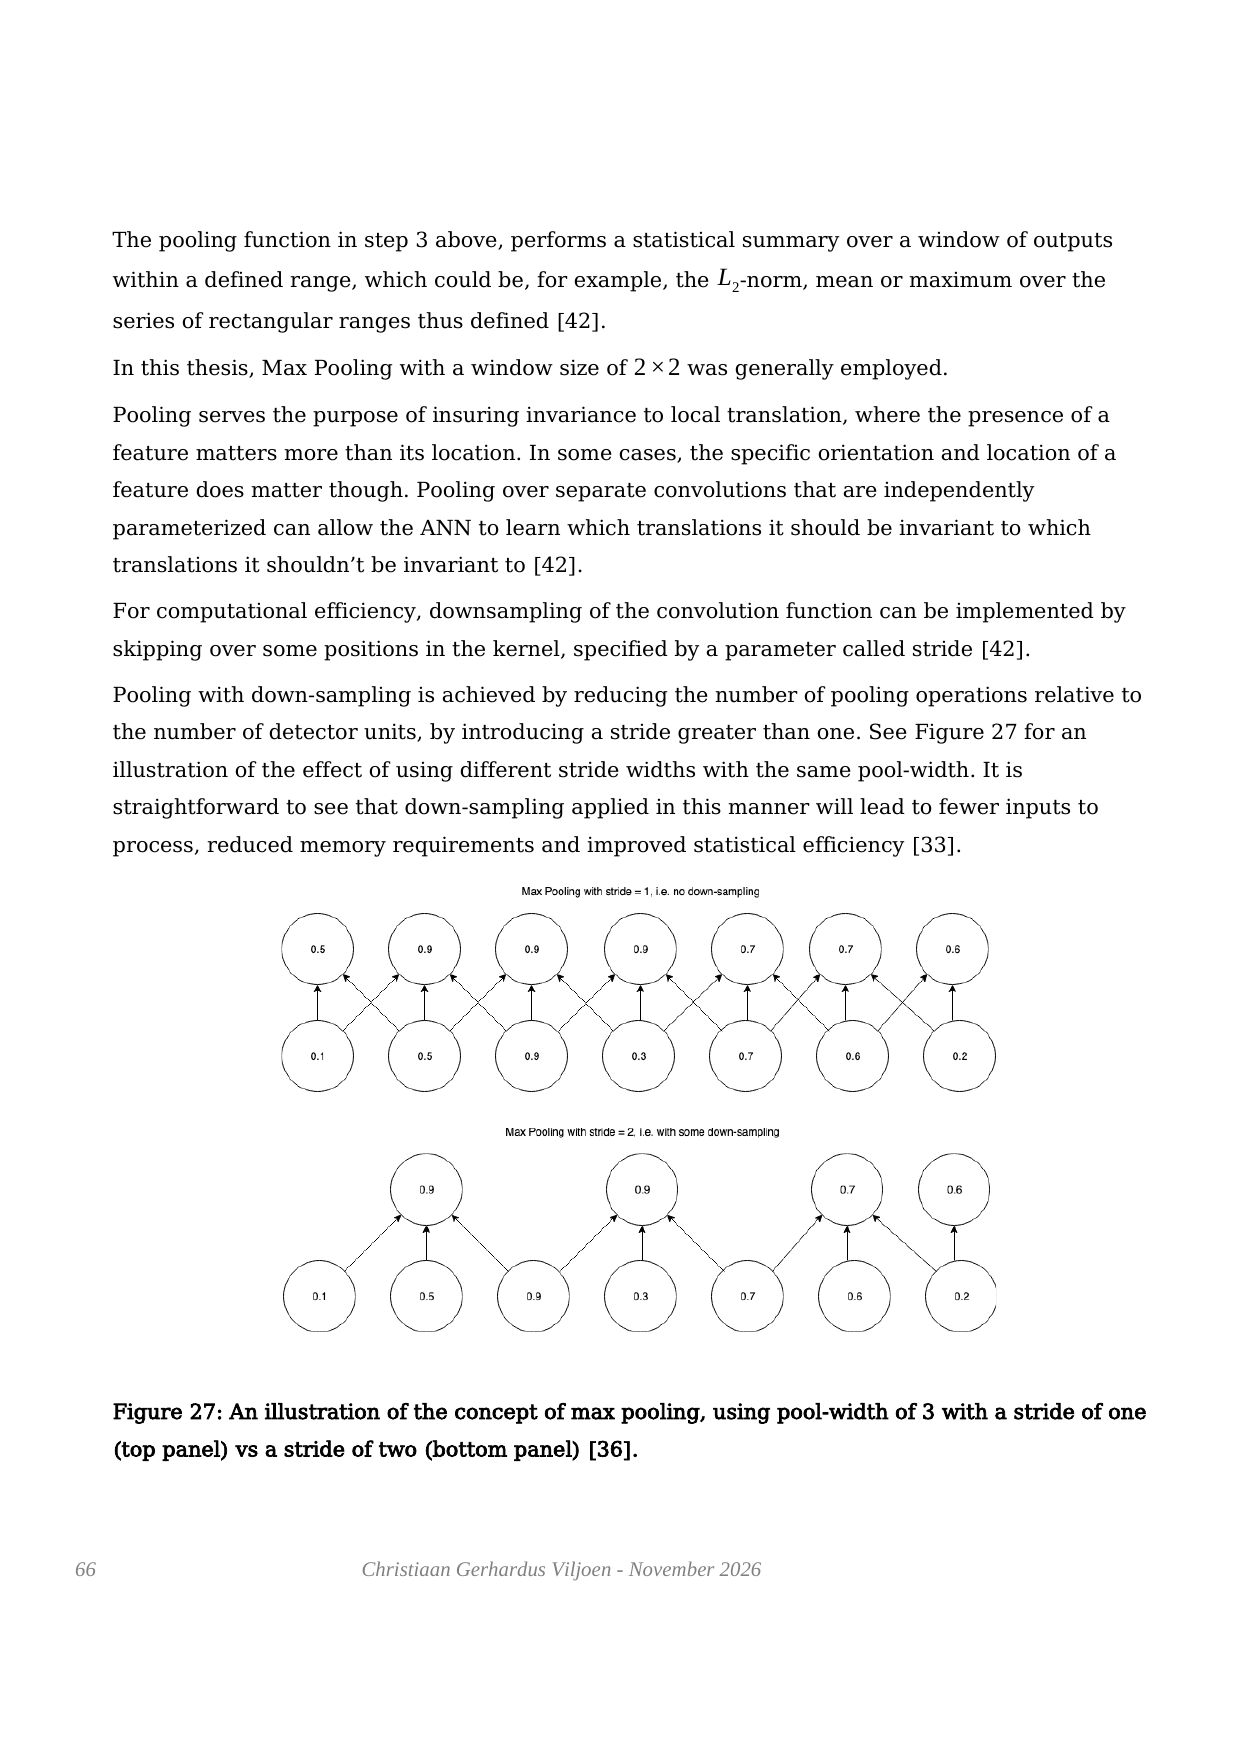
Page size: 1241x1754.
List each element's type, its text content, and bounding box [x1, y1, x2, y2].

text In this thesis, Max Pooling with a window size of was generally employed. [112, 354, 1165, 381]
text Figure 53: An illustration of the concept of max pooling, using pool-width of 3 with a stride of one (top panel) vs a stride of two (bottom panel) . [112, 1398, 1165, 1461]
text The pooling function in step 3 above, performs a statistical summary over a window of outputs within a defined range, which could be, for example, the -norm, mean or maximum over the series of rectangular ranges thus defined . [112, 227, 1165, 333]
text Pooling serves the purpose of insuring invariance to local translation, where the presence of a feature matters more than its location. In some cases, the specific orientation and location of a feature does matter though. Pooling over separate convolutions that are independently parameterized can allow the ANN to learn which translations it should be invariant to which translations it shouldn’t be invariant to . [112, 402, 1165, 577]
text For computational efficiency, downsampling of the convolution function can be implemented by skipping over some positions in the kernel, specified by a parameter called stride . [112, 598, 1165, 661]
picture [281, 877, 997, 1332]
text Pooling with down-sampling is achieved by reducing the number of pooling operations relative to the number of detector units, by introducing a stride greater than one. See Figure 53 for an illustration of the effect of using different stride widths with the same pool-width. It is straightforward to see that down-sampling applied in this manner will lead to fewer inputs to process, reduced memory requirements and improved statistical efficiency . [112, 681, 1165, 856]
